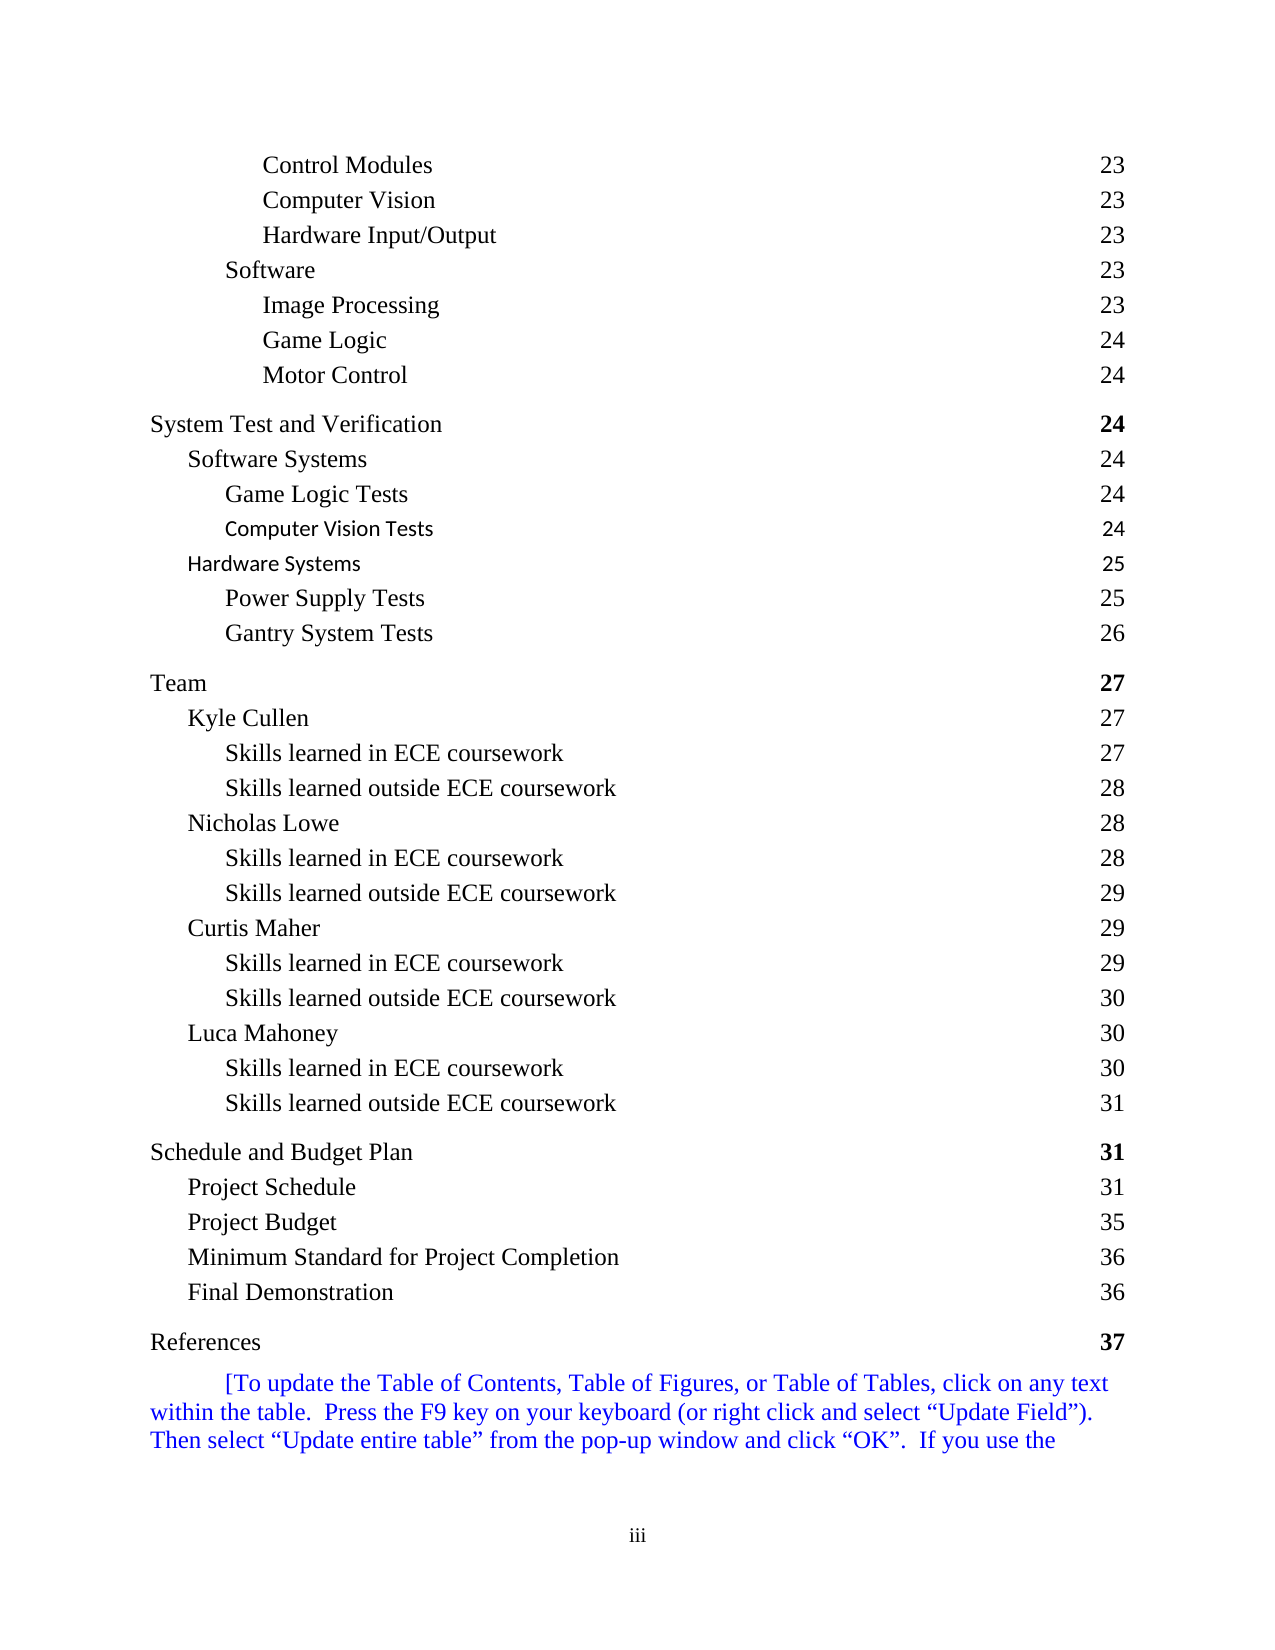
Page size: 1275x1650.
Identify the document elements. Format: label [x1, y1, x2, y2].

text [150, 1368, 1125, 1454]
